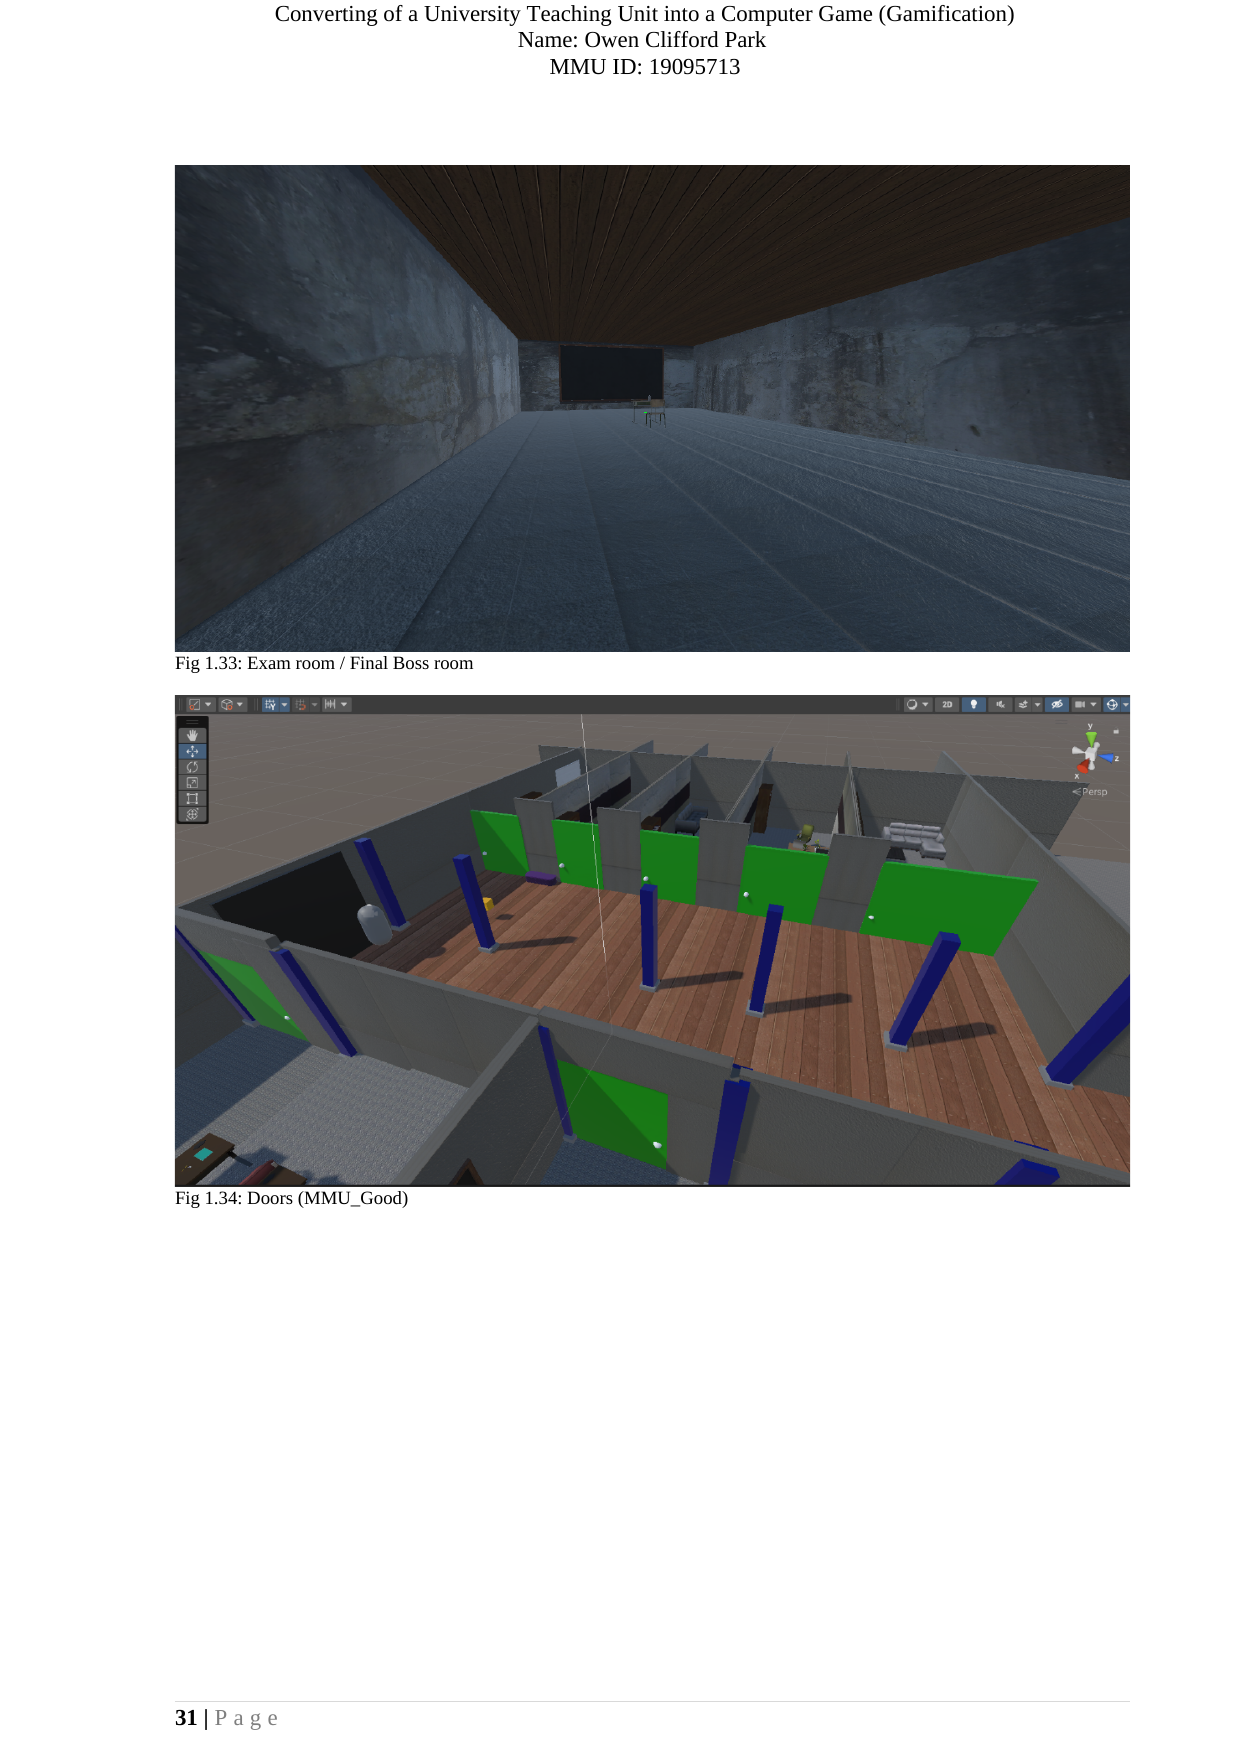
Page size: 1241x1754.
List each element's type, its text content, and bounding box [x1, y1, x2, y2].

picture [174, 695, 1131, 1187]
text Fig 1.33: Exam room / Final Boss room [175, 652, 1130, 673]
text Fig 1.34: Doors (MMU_Good) [175, 1187, 1130, 1208]
picture [174, 165, 1130, 652]
